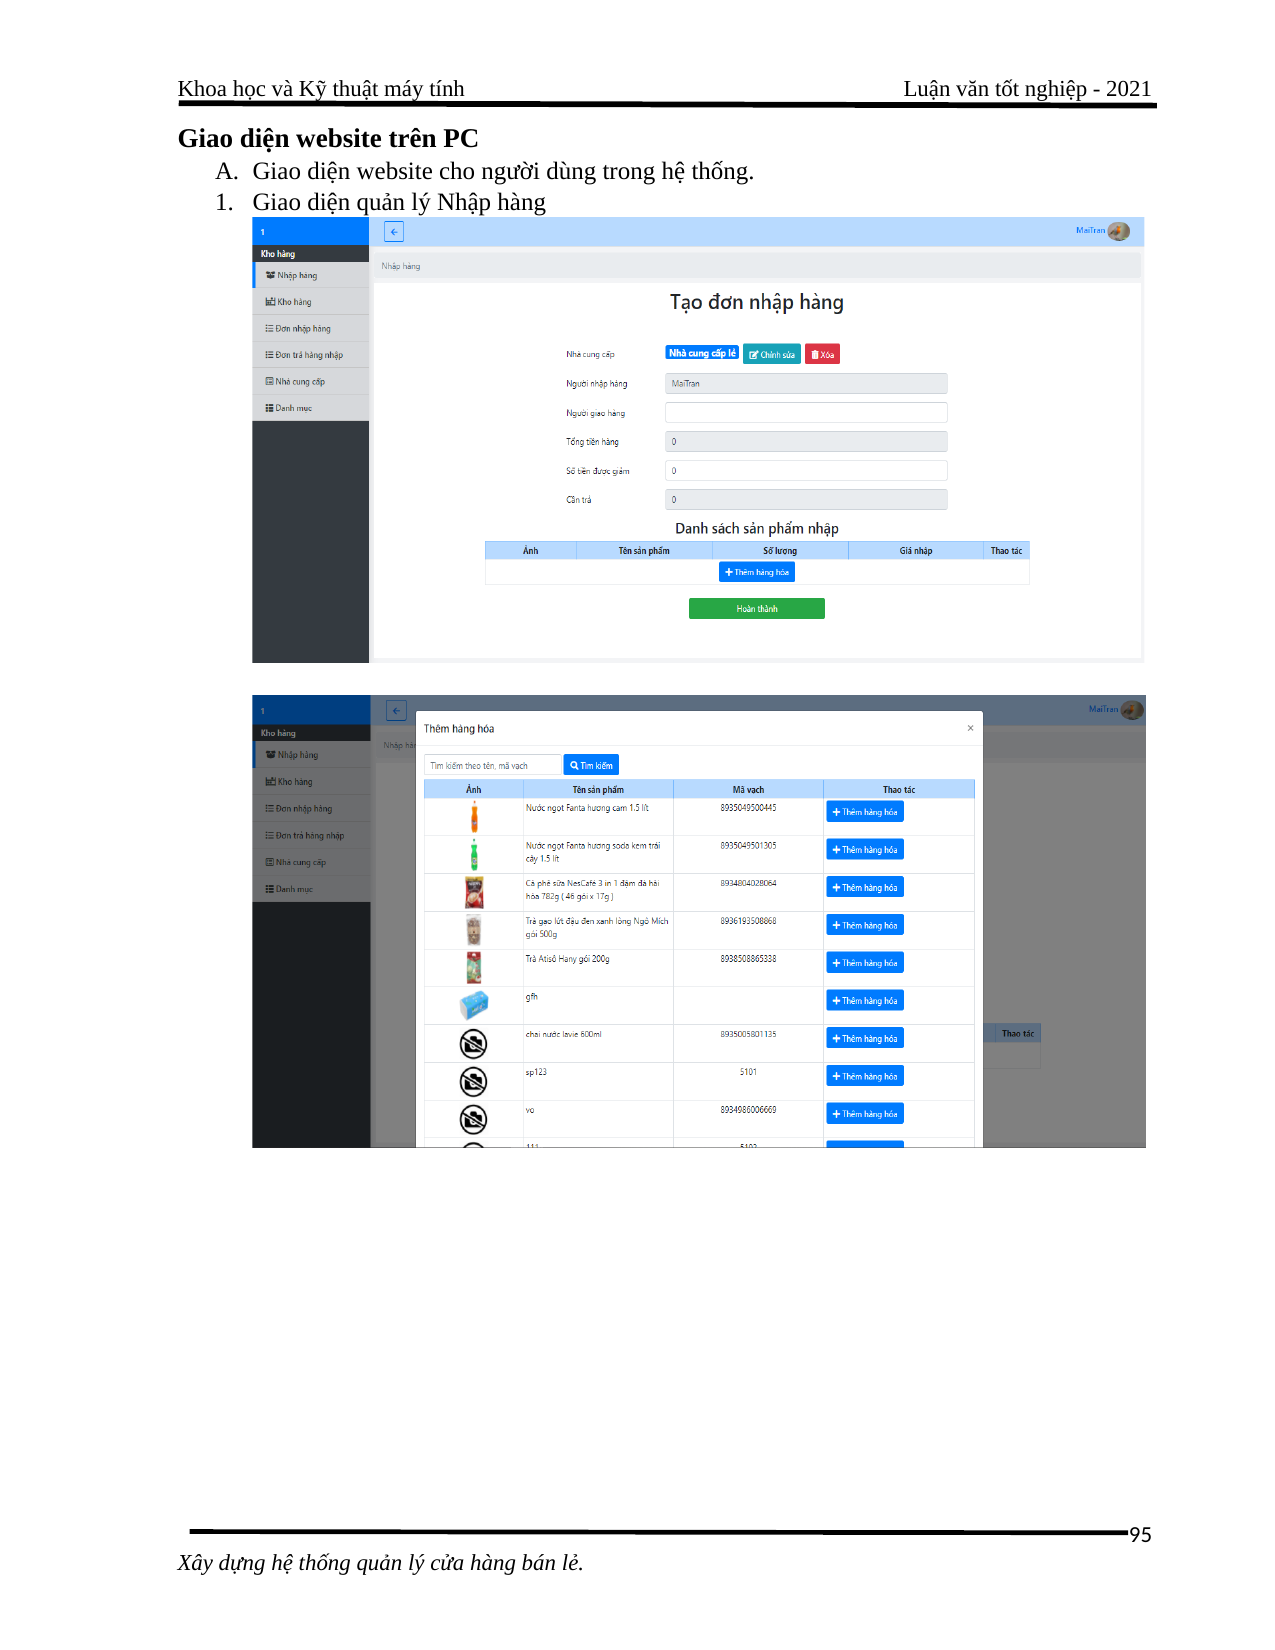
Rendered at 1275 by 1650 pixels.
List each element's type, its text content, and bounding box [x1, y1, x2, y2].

picture [252, 217, 1145, 663]
picture [252, 695, 1146, 1148]
subtitle Giao diện website trên PC [177, 122, 1152, 153]
list Giao diện website cho người dùng trong hệ thống. [215, 156, 1152, 184]
list Giao diện quản lý Nhập hàng [215, 187, 1152, 216]
